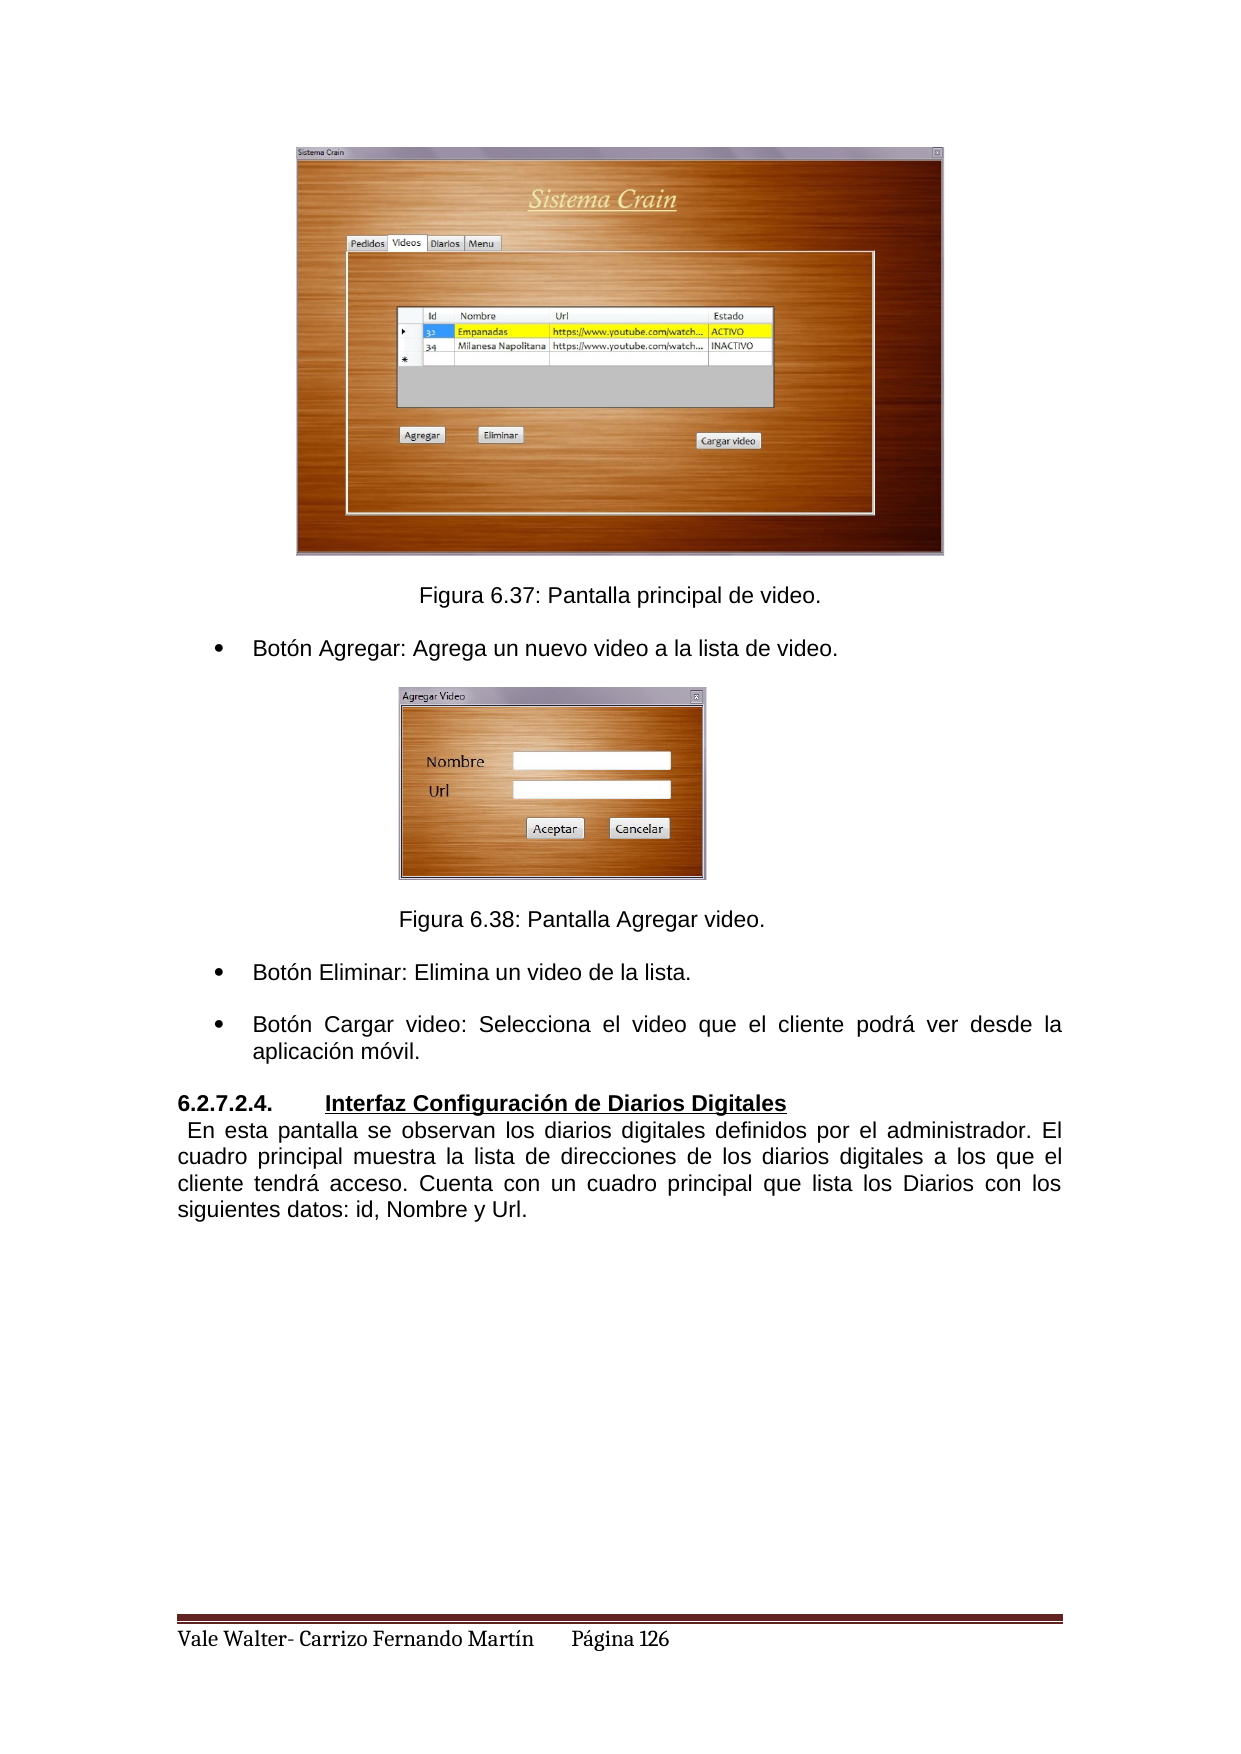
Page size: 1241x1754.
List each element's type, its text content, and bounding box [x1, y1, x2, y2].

list Interfaz Configuración de Diarios Digitales [177, 1090, 1063, 1117]
list Botón Agregar: Agrega un nuevo video a la lista de video. [215, 634, 1063, 661]
picture [398, 687, 707, 880]
list Botón Cargar video: Selecciona el video que el cliente podrá ver desde la aplicación móvil. [215, 1011, 1063, 1064]
text Figura 6.38: Pantalla Agregar video. [252, 906, 1063, 932]
text En esta pantalla se observan los diarios digitales definidos por el administrador. El cuadro principal muestra la lista de direcciones de los diarios digitales a los que el cliente tendrá acceso. Cuenta con un cuadro principal que lista los Diarios con los siguientes datos: id, Nombre y Url. [177, 1117, 1063, 1222]
picture [296, 147, 945, 556]
list Botón Eliminar: Elimina un video de la lista. [215, 959, 1063, 985]
text Figura 6.37: Pantalla principal de video. [177, 582, 1063, 608]
